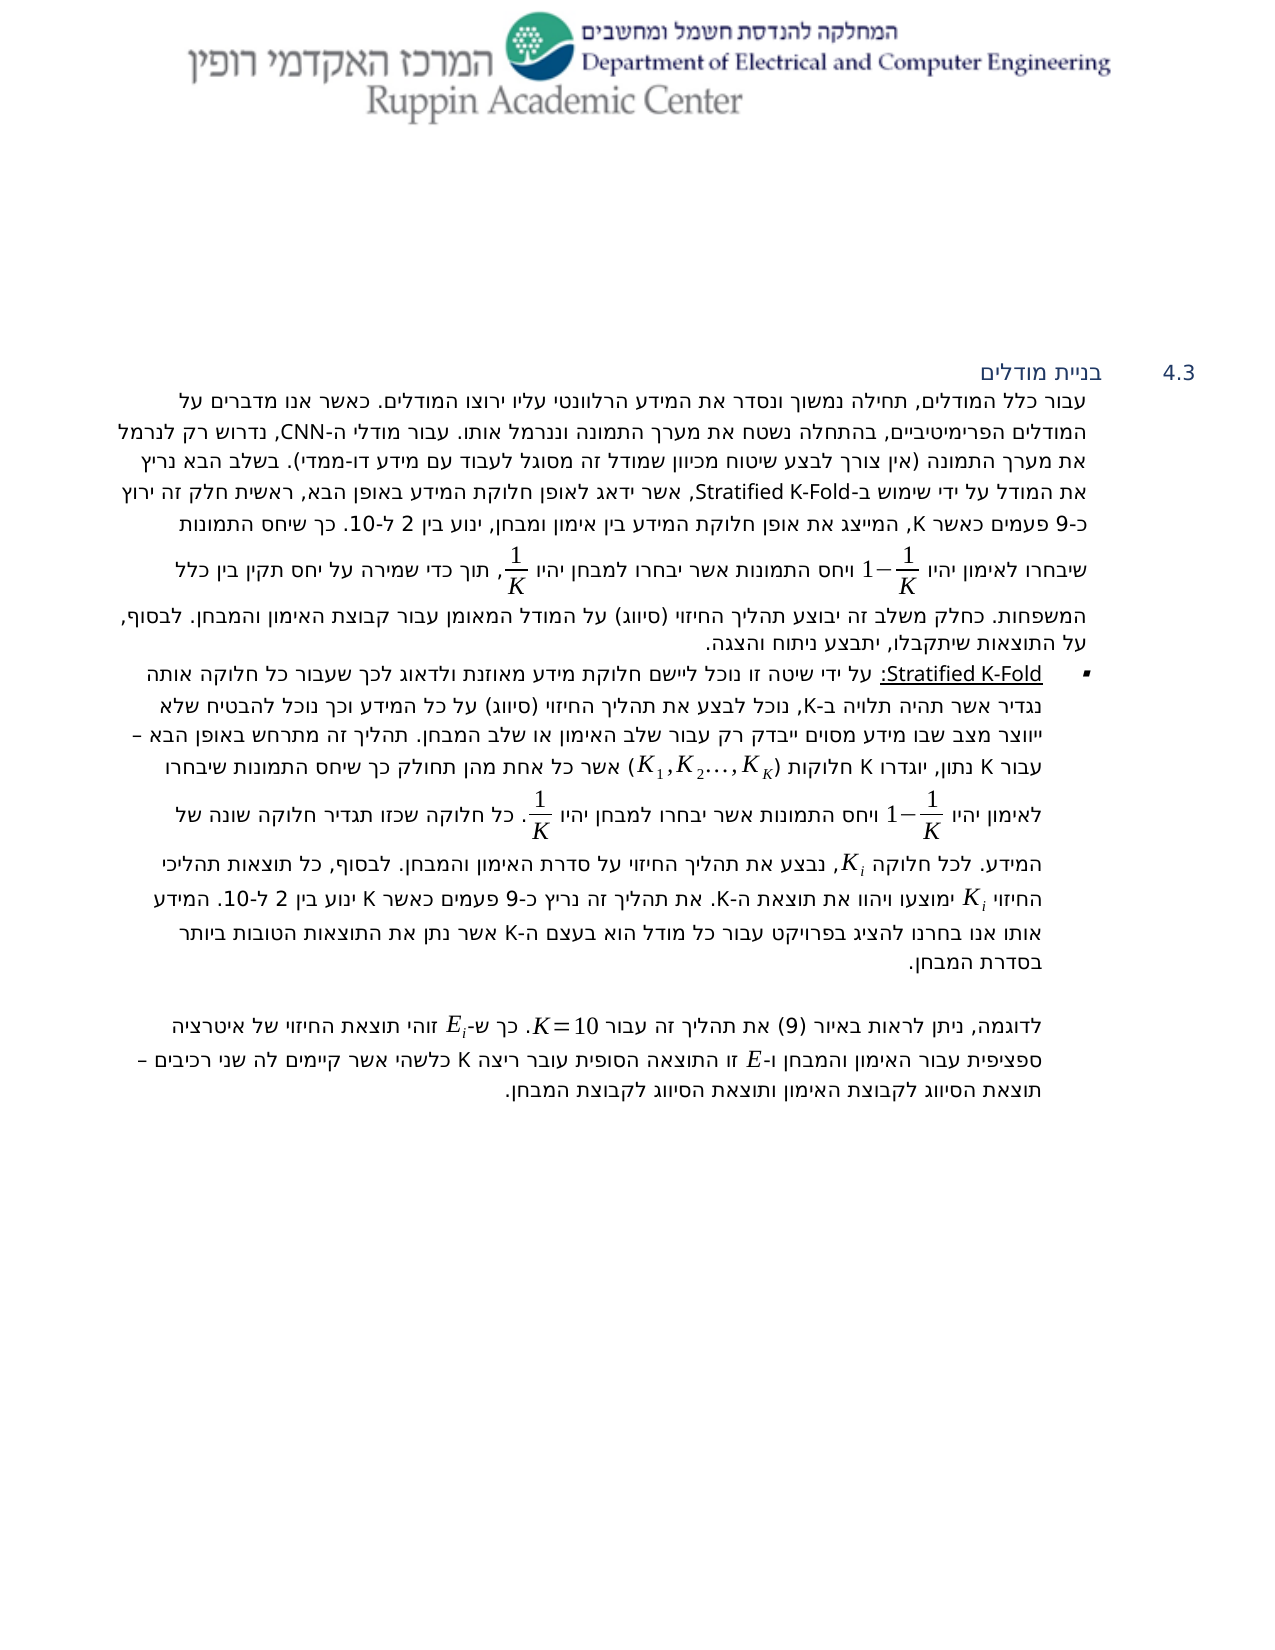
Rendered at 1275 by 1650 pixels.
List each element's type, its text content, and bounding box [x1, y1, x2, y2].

text עבור כלל המודלים, תחילה נמשוך ונסדר את המידע הרלוונטי עליו ירוצו המודלים. כאשר אנו מדברים על המודלים הפרימיטיביים, בהתחלה נשטח את מערך התמונה וננרמל אותו. עבור מודלי ה-CNN, נדרוש רק לנרמל את מערך התמונה (אין צורך לבצע שיטוח מכיוון שמודל זה מסוגל לעבוד עם מידע דו-ממדי). בשלב הבא נריץ את המודל על ידי שימוש ב-Stratified K-Fold, אשר ידאג לאופן חלוקת המידע באופן הבא, ראשית חלק זה ירוץ כ-9 פעמים כאשר K, המייצג את אופן חלוקת המידע בין אימון ומבחן, ינוע בין 2 ל-10. כך שיחס התמונות שיבחרו לאימון יהיו ויחס התמונות אשר יבחרו למבחן יהיו , תוך כדי שמירה על יחס תקין בין כלל המשפחות. כחלק משלב זה יבוצע תהליך החיזוי (סיווג) על המודל המאומן עבור קבוצת האימון והמבחן. לבסוף, על התוצאות שיתקבלו, יתבצע ניתוח והצגה. [112, 389, 1087, 656]
list לדוגמה, ניתן לראות באיור (9) את תהליך זה עבור . כך ש- זוהי תוצאת החיזוי של איטרציה ספציפית עבור האימון והמבחן ו- זו התוצאה הסופית עובר ריצה K כלשהי אשר קיימים לה שני רכיבים – תוצאת הסיווג לקבוצת האימון ותוצאת הסיווג לקבוצת המבחן. [112, 1011, 1042, 1102]
list בניית מודלים [112, 359, 1162, 386]
picture [150, 9, 1125, 128]
list Stratified K-Fold: על ידי שיטה זו נוכל ליישם חלוקת מידע מאוזנת ולדאוג לכך שעבור כל חלוקה אותה נגדיר אשר תהיה תלויה ב-K, נוכל לבצע את תהליך החיזוי (סיווג) על כל המידע וכך נוכל להבטיח שלא ייווצר מצב שבו מידע מסוים ייבדק רק עבור שלב האימון או שלב המבחן. תהליך זה מתרחש באופן הבא – עבור K נתון, יוגדרו K חלוקות () אשר כל אחת מהן תחולק כך שיחס התמונות שיבחרו לאימון יהיו ויחס התמונות אשר יבחרו למבחן יהיו . כל חלוקה שכזו תגדיר חלוקה שונה של המידע. לכל חלוקה , נבצע את תהליך החיזוי על סדרת האימון והמבחן. לבסוף, כל תוצאות תהליכי החיזוי ימוצעו ויהוו את תוצאת ה-K. את תהליך זה נריץ כ-9 פעמים כאשר K ינוע בין 2 ל-10. המידע אותו אנו בחרנו להציג בפרויקט עבור כל מודל הוא בעצם ה-K אשר נתן את התוצאות הטובות ביותר בסדרת המבחן. [112, 659, 1080, 974]
